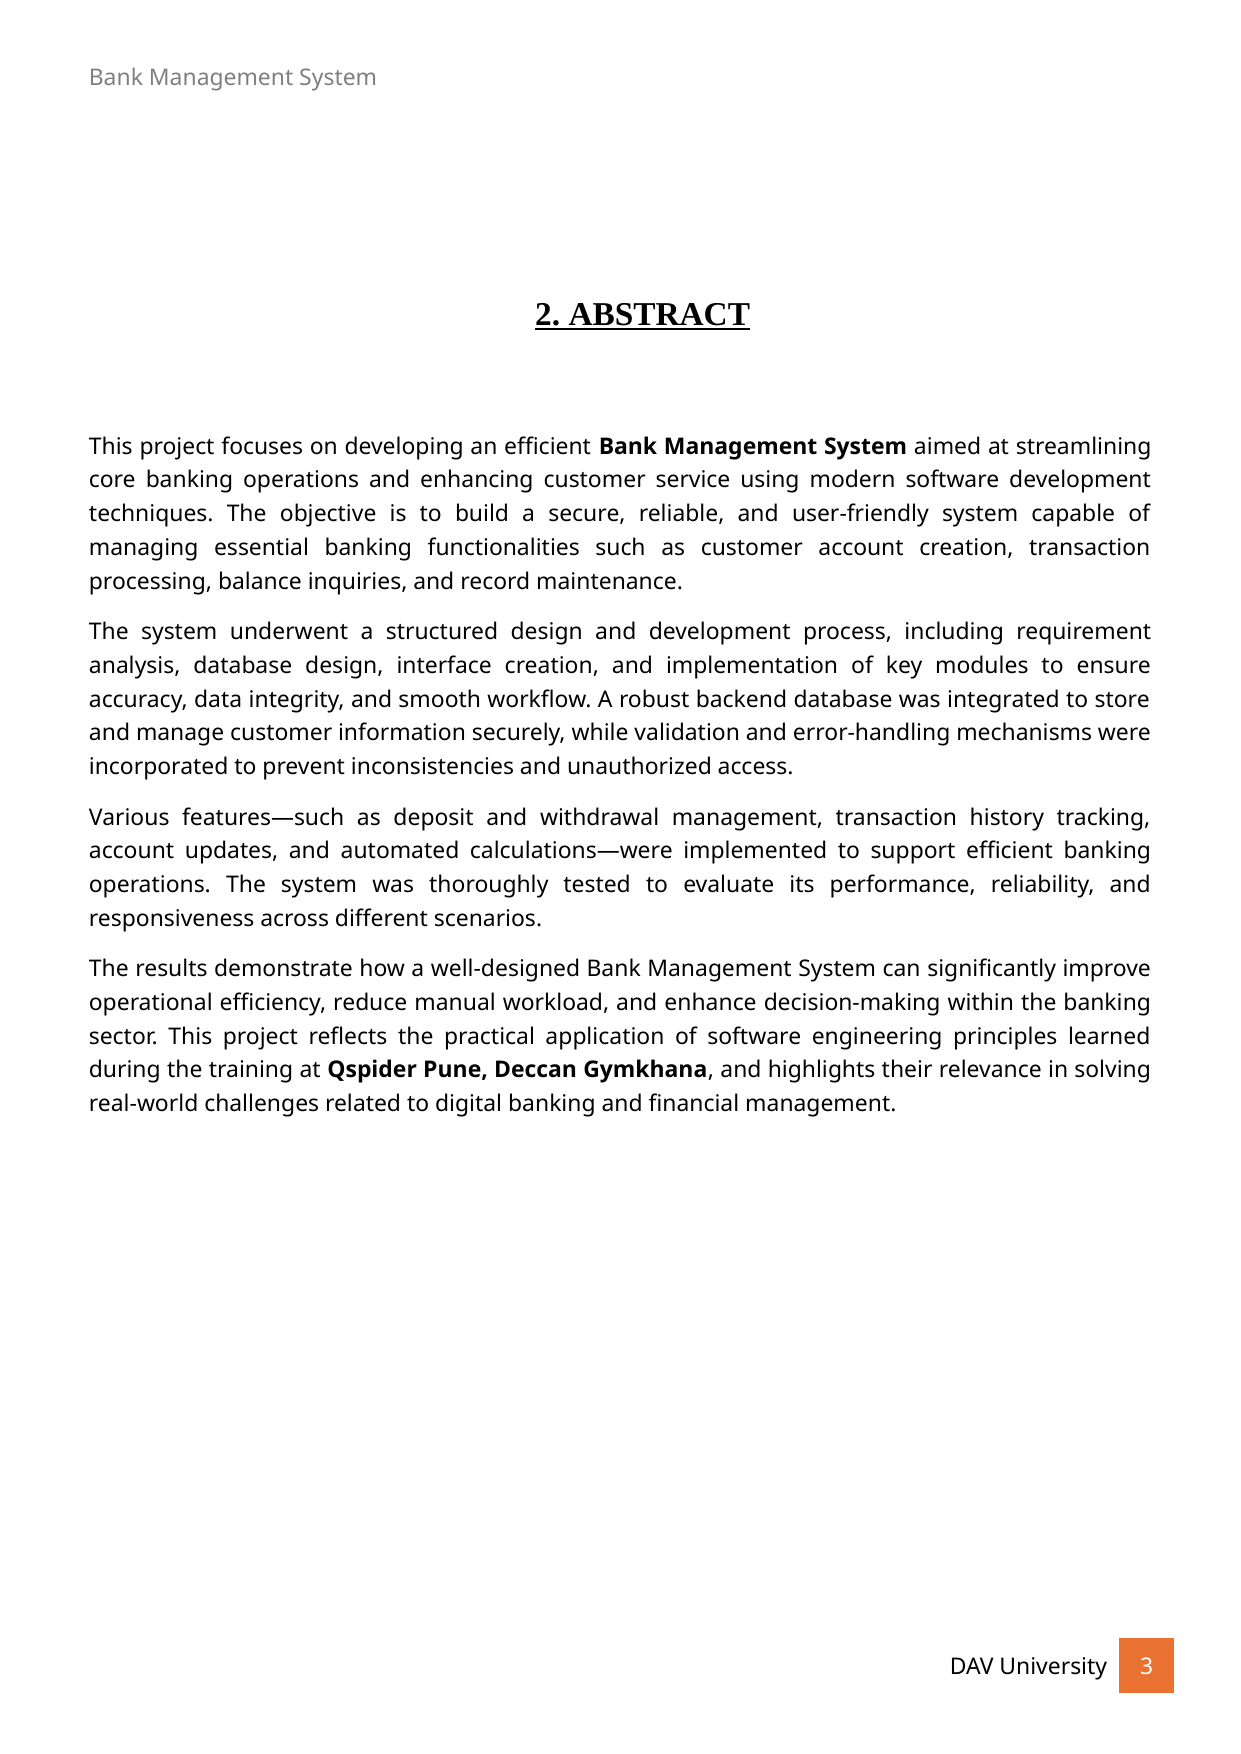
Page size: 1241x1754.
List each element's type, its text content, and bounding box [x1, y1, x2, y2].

text 2. ABSTRACT [89, 294, 1196, 333]
text This project focuses on developing an efficient Bank Management System aimed at streamlining core banking operations and enhancing customer service using modern software development techniques. The objective is to build a secure, reliable, and user-friendly system capable of managing essential banking functionalities such as customer account creation, transaction processing, balance inquiries, and record maintenance. [89, 429, 1152, 596]
text Various features—such as deposit and withdrawal management, transaction history tracking, account updates, and automated calculations—were implemented to support efficient banking operations. The system was thoroughly tested to evaluate its performance, reliability, and responsiveness across different scenarios. [89, 800, 1152, 933]
text The system underwent a structured design and development process, including requirement analysis, database design, interface creation, and implementation of key modules to ensure accuracy, data integrity, and smooth workflow. A robust backend database was integrated to store and manage customer information securely, while validation and error-handling mechanisms were incorporated to prevent inconsistencies and unauthorized access. [89, 615, 1152, 781]
text The results demonstrate how a well-designed Bank Management System can significantly improve operational efficiency, reduce manual workload, and enhance decision-making within the banking sector. This project reflects the practical application of software engineering principles learned during the training at Qspider Pune, Deccan Gymkhana, and highlights their relevance in solving real-world challenges related to digital banking and financial management. [89, 952, 1152, 1118]
